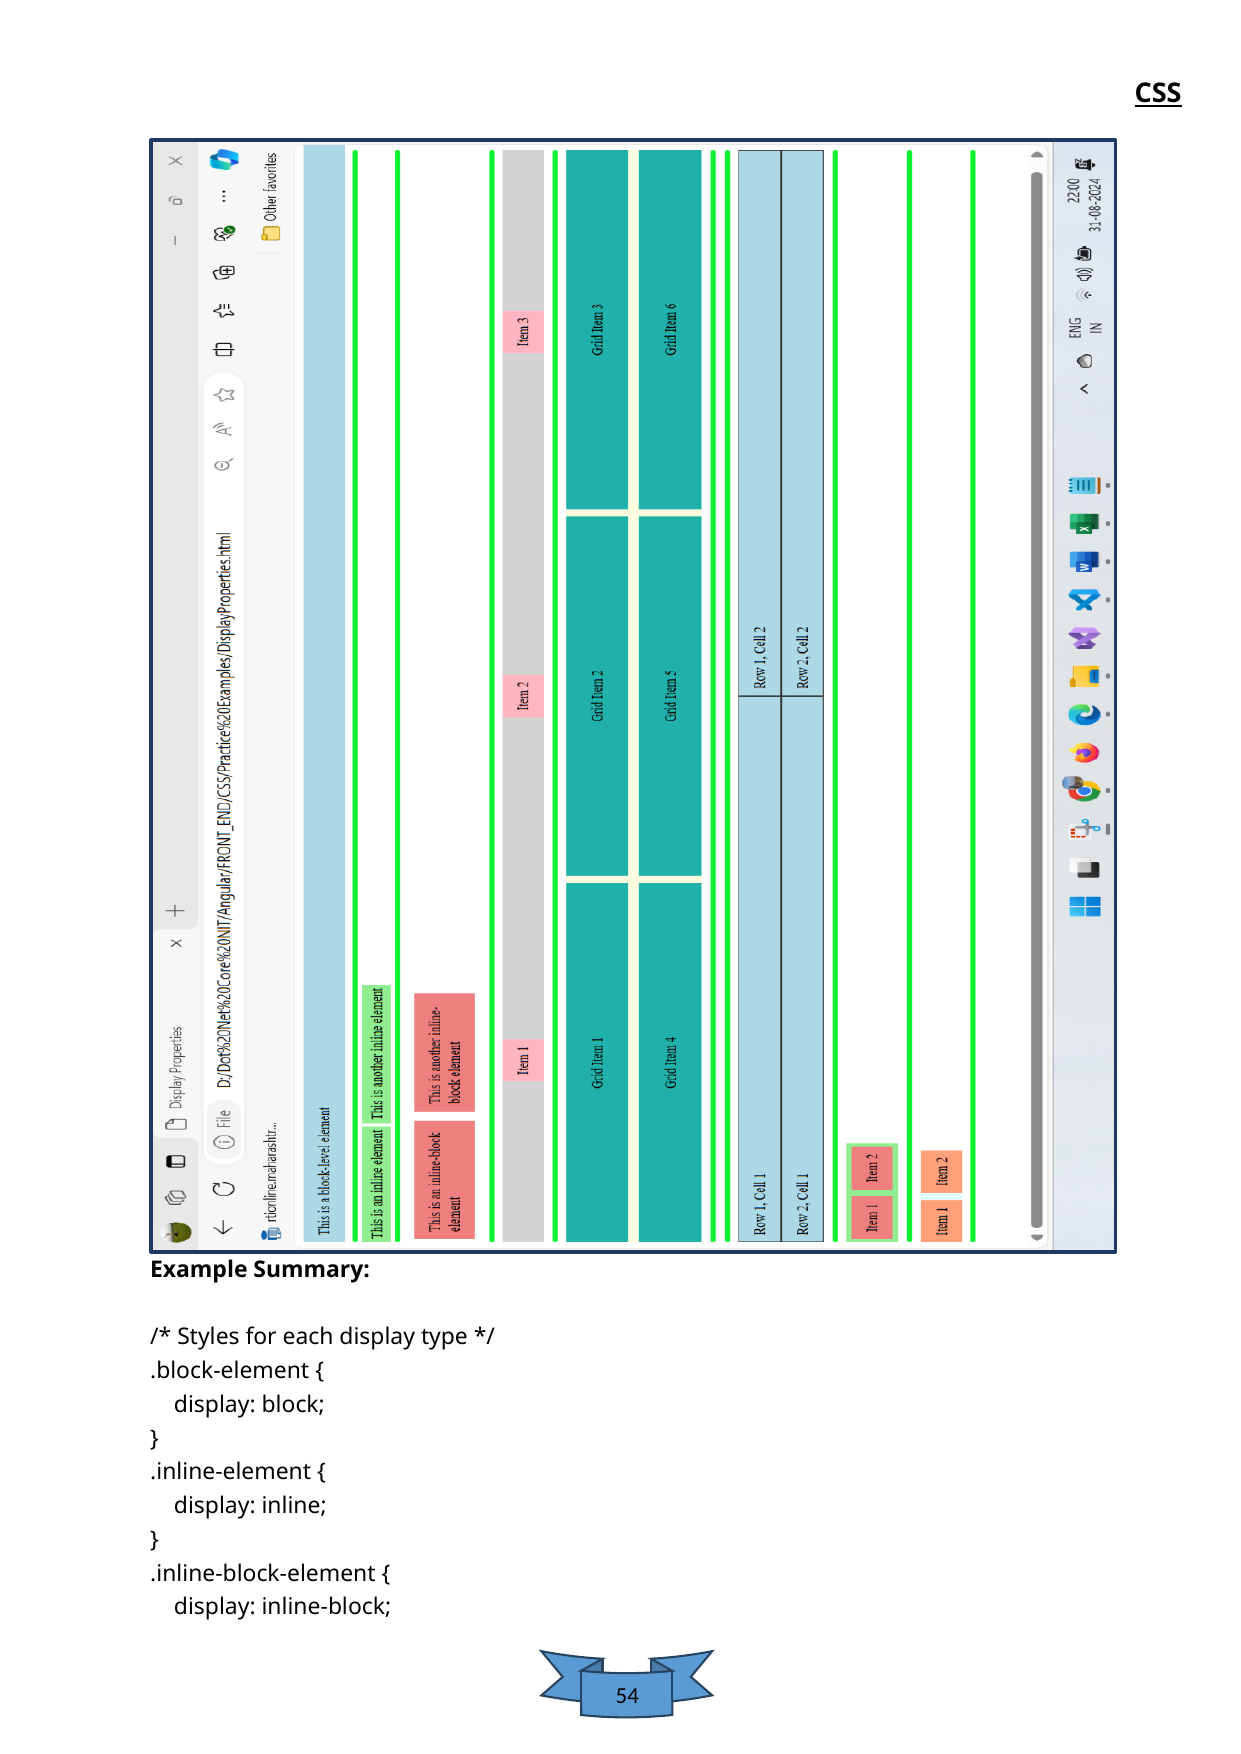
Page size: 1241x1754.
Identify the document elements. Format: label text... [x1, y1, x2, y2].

text } [150, 1523, 1181, 1554]
text display: inline-block; [150, 1590, 1181, 1621]
text display: inline; [150, 1489, 1181, 1520]
text .block-element { [150, 1354, 1181, 1385]
picture [153, 143, 1114, 1250]
text /* Styles for each display type */ [150, 1320, 1181, 1351]
text .inline-element { [150, 1455, 1181, 1486]
text .inline-block-element { [150, 1556, 1181, 1588]
text Example Summary: [150, 1253, 1181, 1284]
text display: block; [150, 1388, 1181, 1419]
text } [150, 1421, 1181, 1453]
